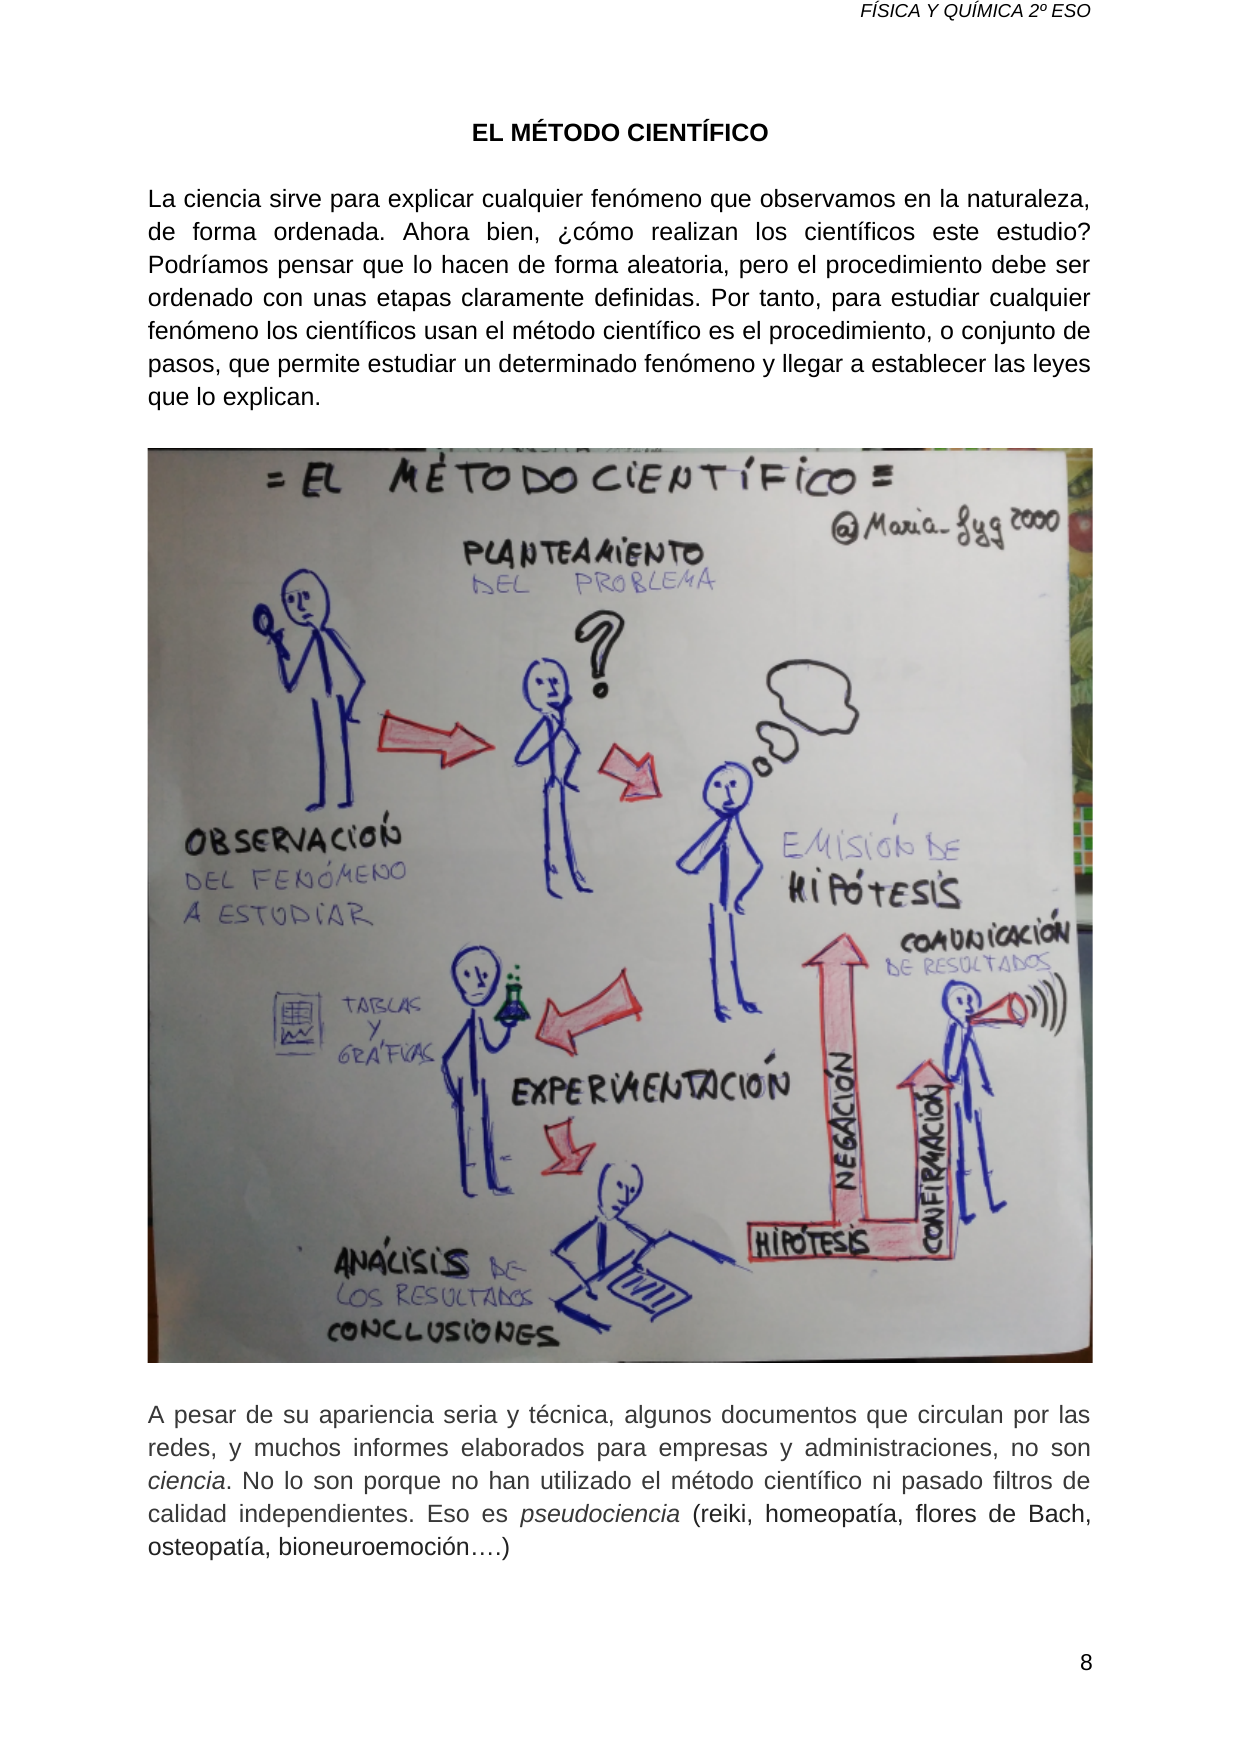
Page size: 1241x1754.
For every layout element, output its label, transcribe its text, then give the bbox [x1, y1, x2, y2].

picture [147, 448, 1093, 1363]
text A pesar de su apariencia seria y técnica, algunos documentos que circulan por las redes, y muchos informes elaborados para empresas y administraciones, no son ciencia. No lo son porque no han utilizado el método científico ni pasado filtros de calidad independientes. Eso es pseudociencia (reiki, homeopatía, flores de Bach, osteopatía, bioneuroemoción….) [148, 1527, 1093, 1561]
text EL MÉTODO CIENTÍFICO [148, 118, 1093, 147]
text La ciencia sirve para explicar cualquier fenómeno que observamos en la naturaleza, de forma ordenada. Ahora bien, ¿cómo realizan los científicos este estudio? Podríamos pensar que lo hacen de forma aleatoria, pero el procedimiento debe ser ordenado con unas etapas claramente definidas. Por tanto, para estudiar cualquier fenómeno los científicos usan el método científico es el procedimiento, o conjunto de pasos, que permite estudiar un determinado fenómeno y llegar a establecer las leyes que lo explican. [148, 184, 1093, 411]
